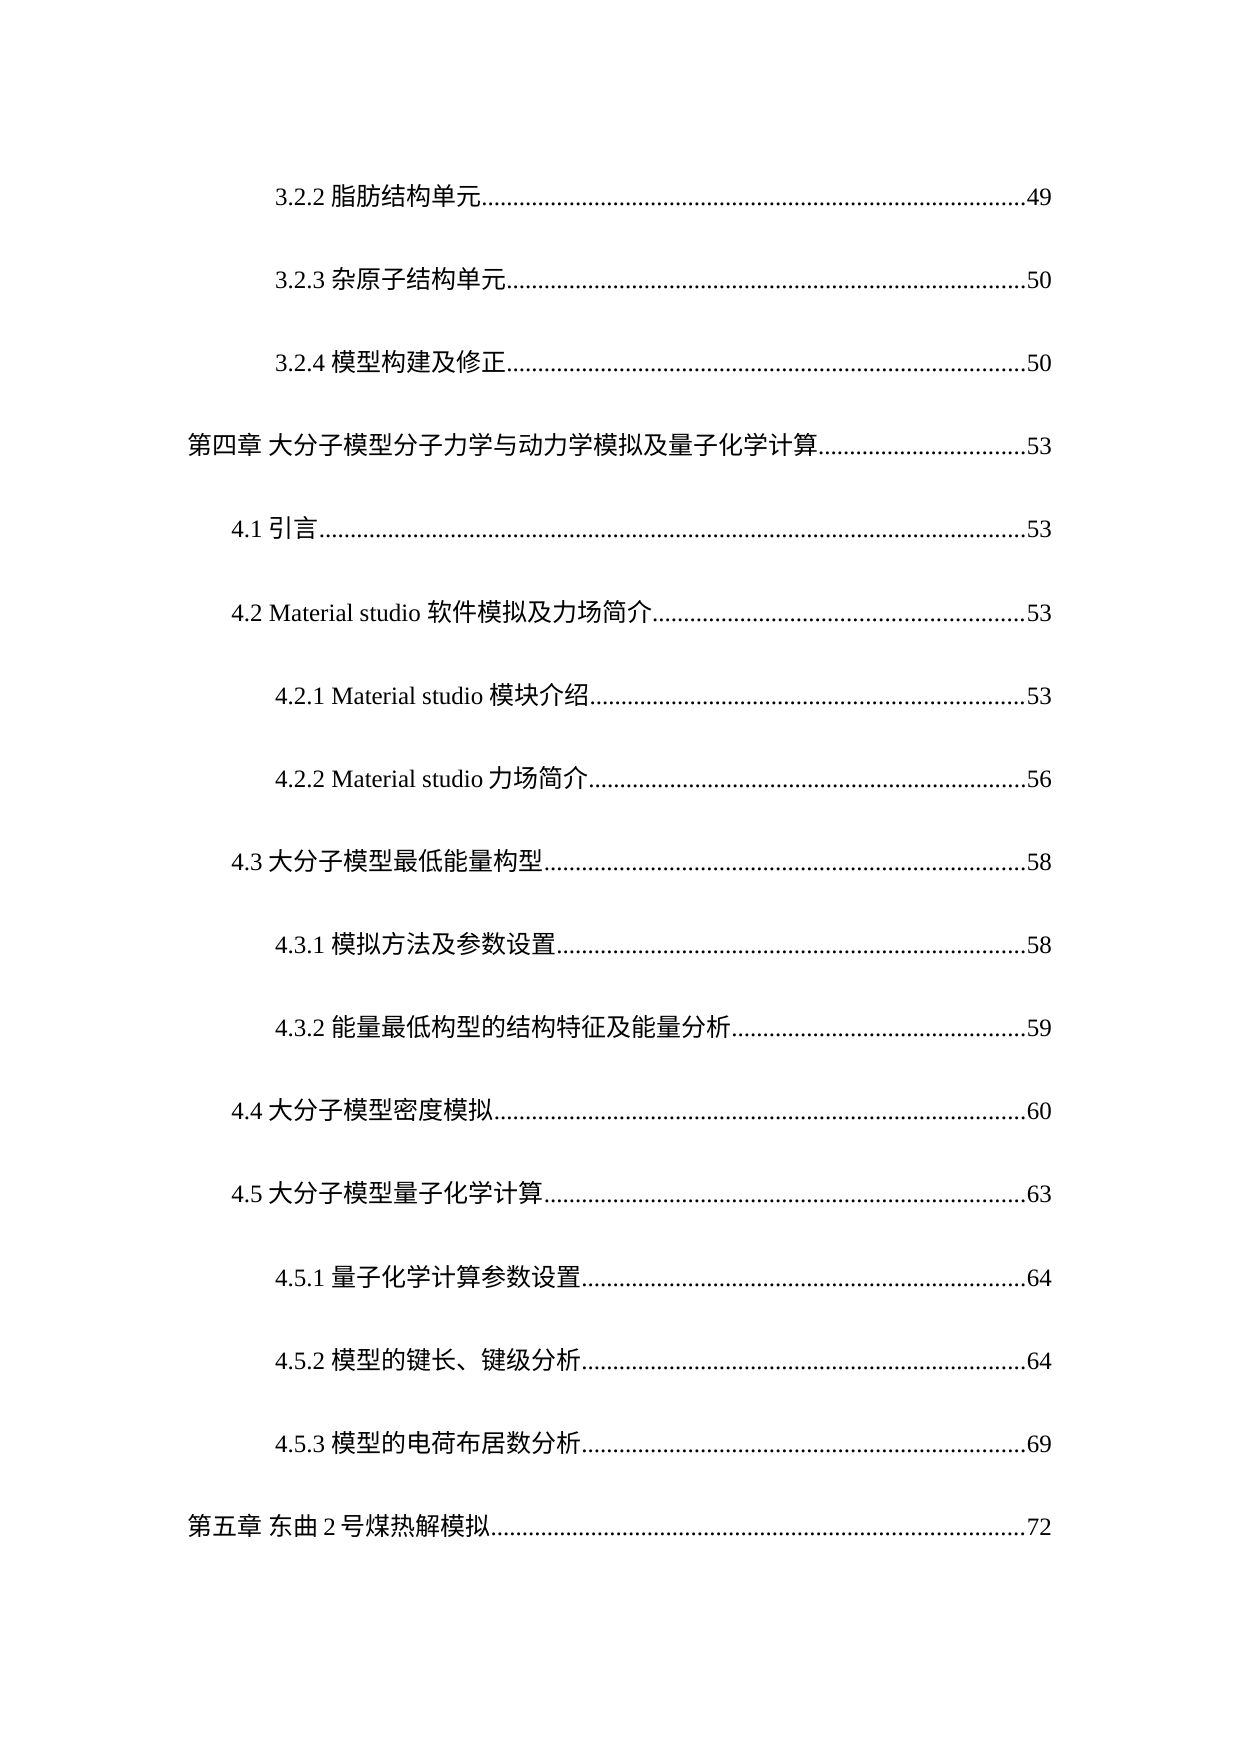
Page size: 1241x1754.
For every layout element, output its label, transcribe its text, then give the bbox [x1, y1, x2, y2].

text 4.2.2 Material studio力场简介 56 [275, 744, 1053, 809]
text 3.2.3 杂原子结构单元 50 [275, 245, 1053, 310]
text 4.3.2 能量最低构型的结构特征及能量分析 59 [275, 993, 1053, 1058]
text 4.5 大分子模型量子化学计算 63 [231, 1159, 1053, 1224]
text 第五章 东曲2号煤热解模拟 72 [187, 1492, 1053, 1557]
text 第四章 大分子模型分子力学与动力学模拟及量子化学计算 53 [187, 411, 1053, 476]
text 3.2.4 模型构建及修正 50 [275, 328, 1053, 393]
text 4.1 引言 53 [231, 494, 1053, 559]
text 4.5.2 模型的键长、键级分析 64 [275, 1326, 1053, 1391]
text 4.4 大分子模型密度模拟 60 [231, 1076, 1053, 1141]
text 3.2.2 脂肪结构单元 49 [275, 162, 1053, 227]
text 4.5.1 量子化学计算参数设置 64 [275, 1243, 1053, 1308]
text 4.3 大分子模型最低能量构型 58 [231, 827, 1053, 892]
text 4.3.1 模拟方法及参数设置 58 [275, 910, 1053, 975]
text 4.5.3 模型的电荷布居数分析 69 [275, 1409, 1053, 1474]
text 4.2.1 Material studio 模块介绍 53 [275, 661, 1053, 726]
text 4.2 Material studio 软件模拟及力场简介 53 [231, 578, 1053, 643]
